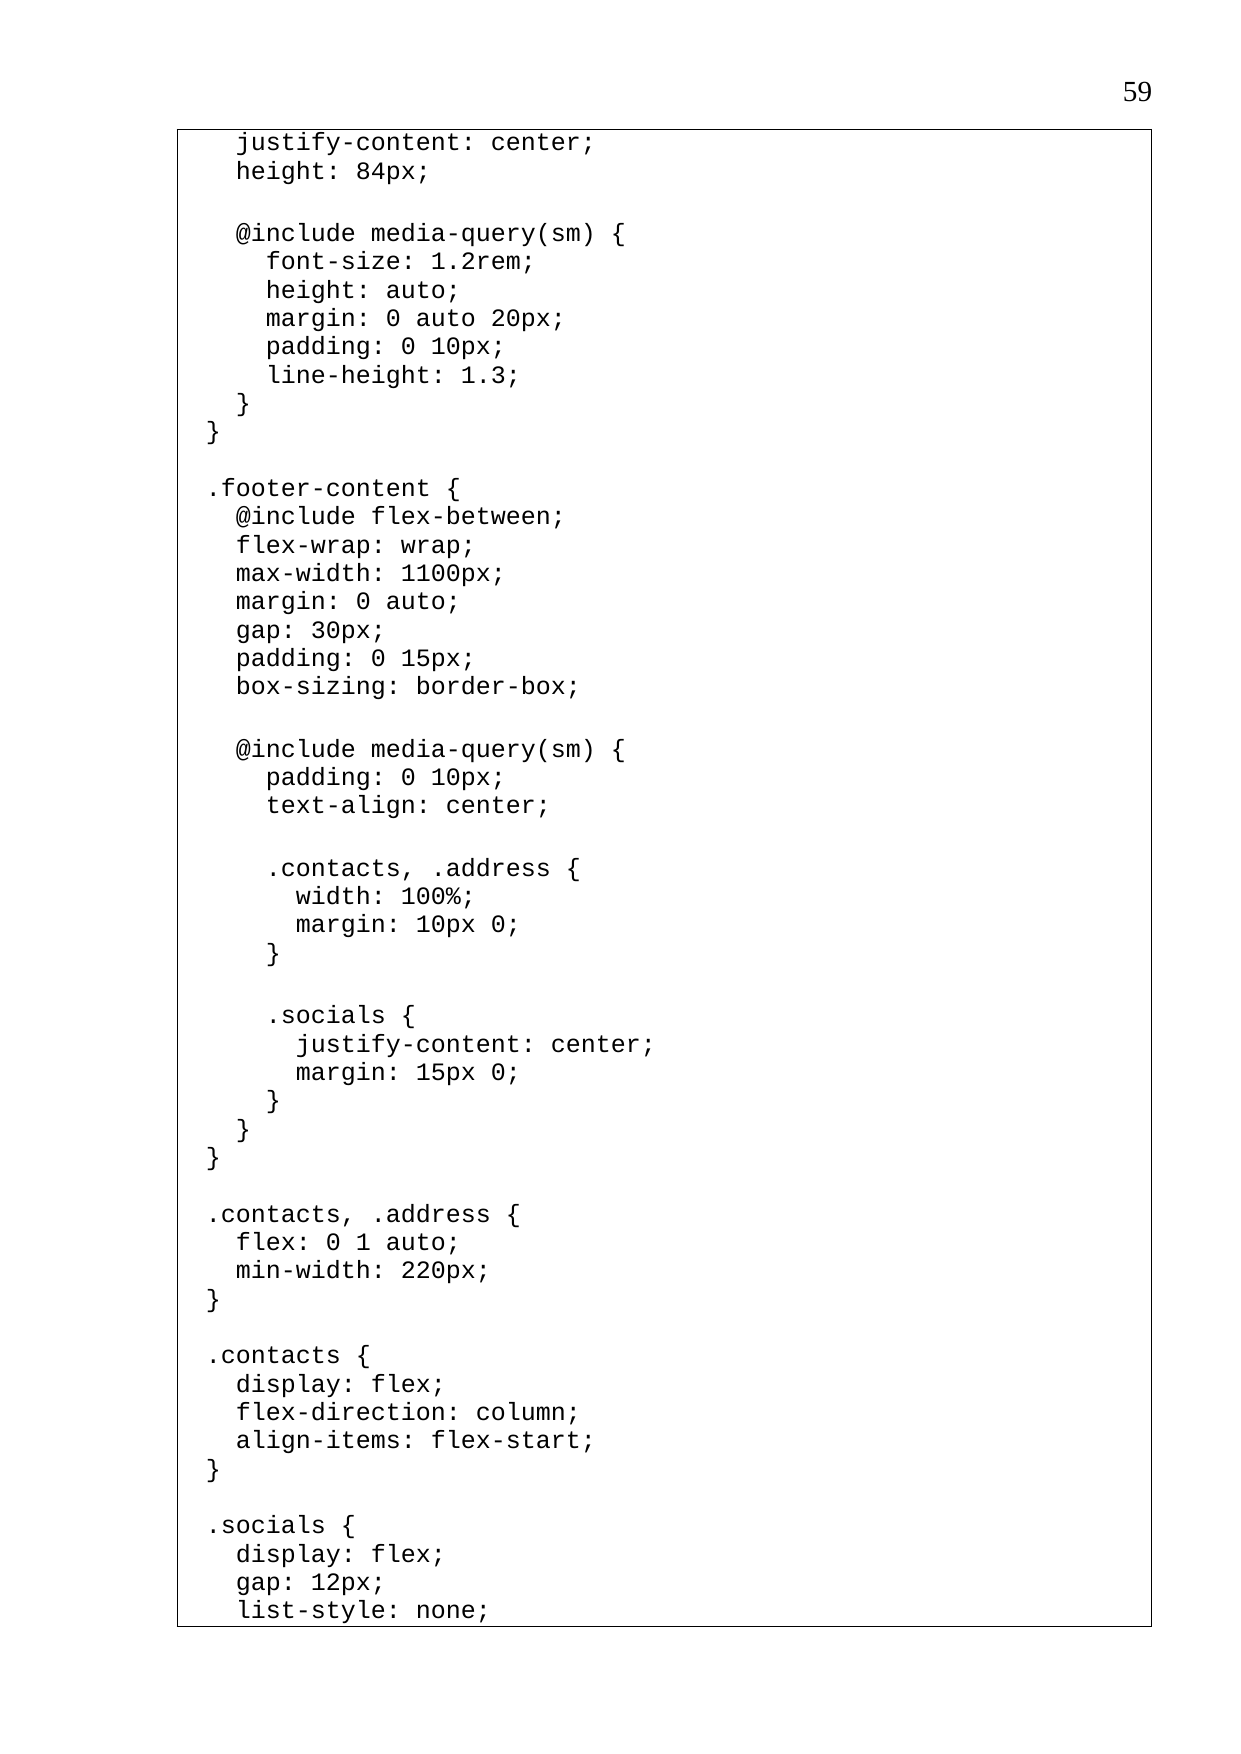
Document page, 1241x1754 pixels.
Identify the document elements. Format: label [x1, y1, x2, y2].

table_header [178, 130, 1151, 1626]
